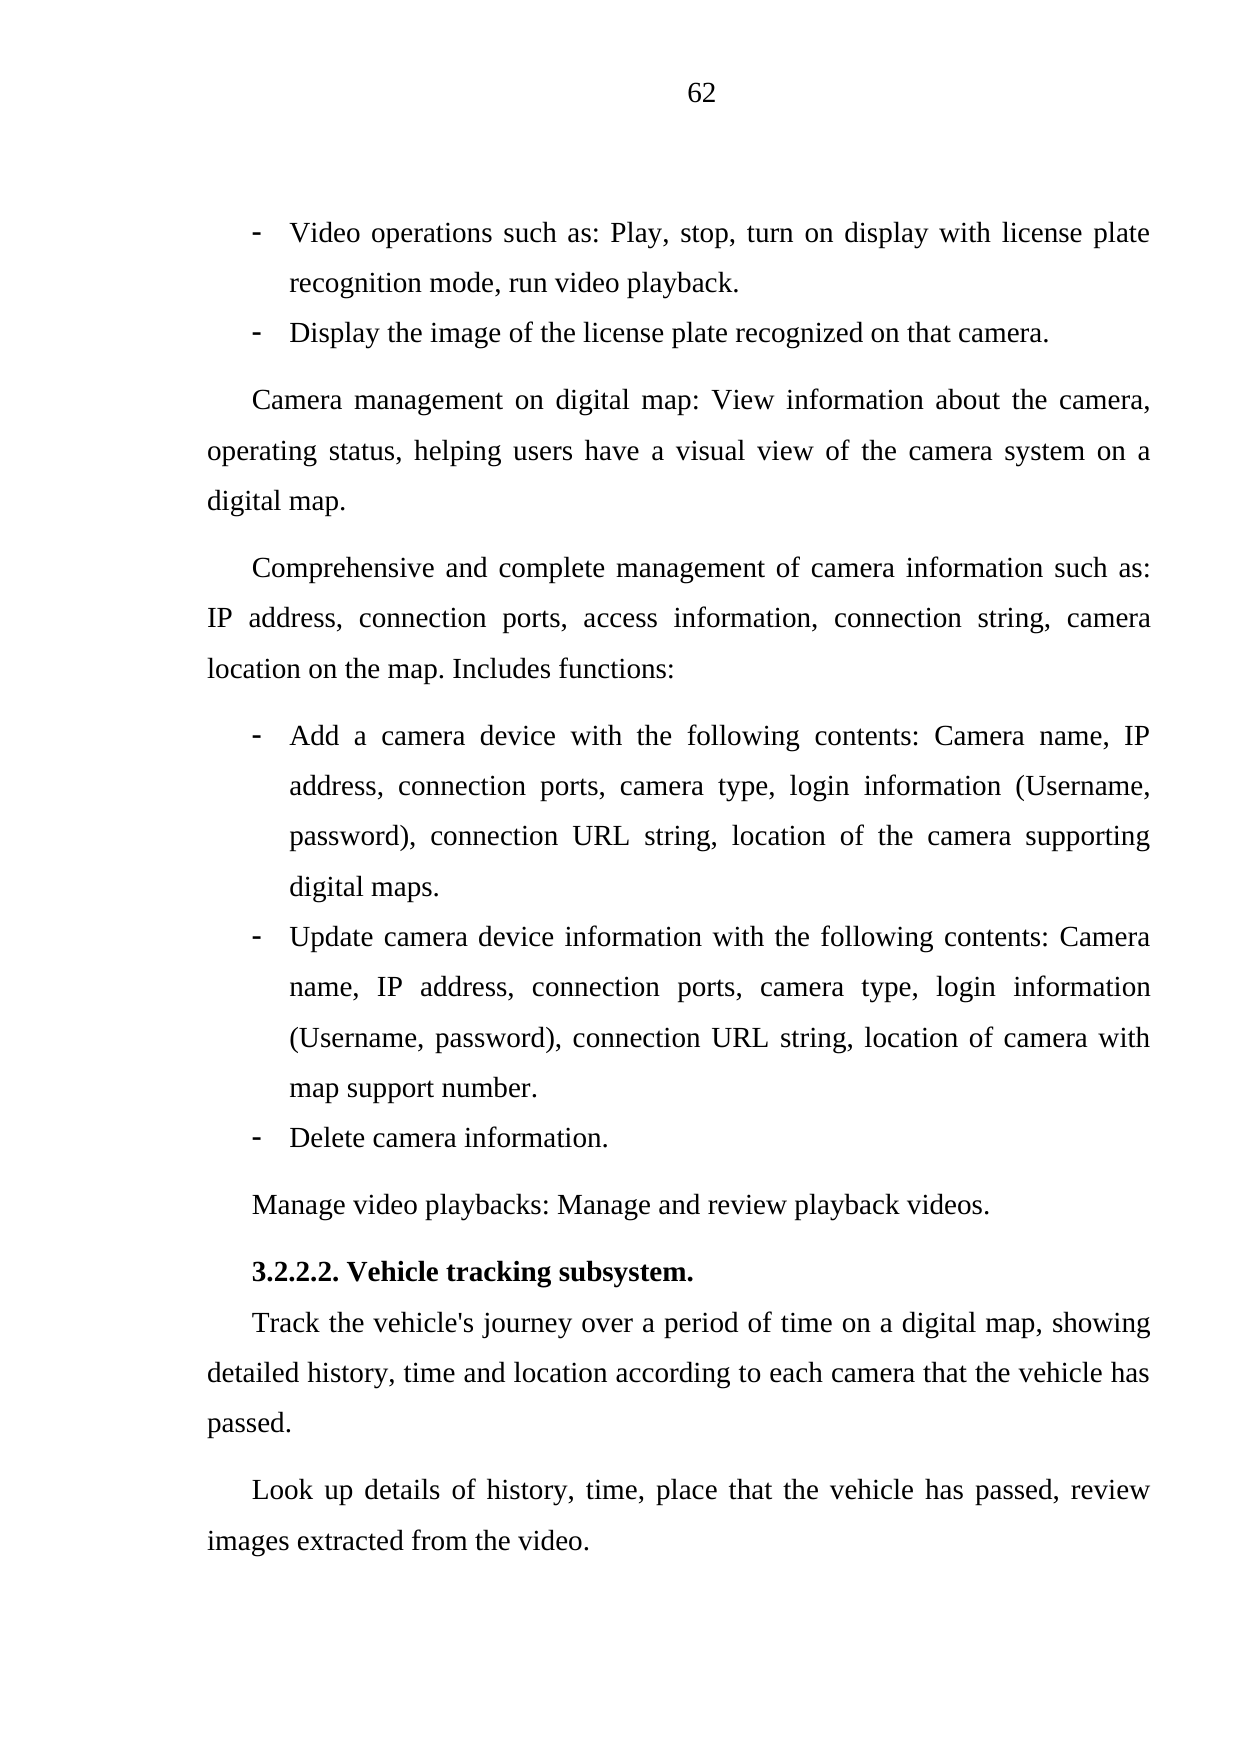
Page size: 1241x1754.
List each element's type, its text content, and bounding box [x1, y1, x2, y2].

text Look up details of history, time, place that the vehicle has passed, review images extracted from the video. [207, 1472, 1152, 1556]
text Manage video playbacks: Manage and review playback videos. [207, 1187, 1152, 1221]
text Vehicle tracking subsystem. [252, 1254, 1152, 1288]
text Comprehensive and complete management of camera information such as: IP address, connection ports, access information, connection string, camera location on the map. Includes functions: [207, 550, 1152, 684]
list Add a camera device with the following contents: Camera name, IP address, connection ports, camera type, login information (Username, password), connection URL string, location of the camera supporting digital maps. [252, 718, 1152, 902]
list Display the image of the license plate recognized on that camera. [252, 315, 1152, 349]
list Delete camera information. [252, 1120, 1152, 1154]
text Track the vehicle's journey over a period of time on a digital map, showing detailed history, time and location according to each camera that the vehicle has passed. [207, 1305, 1152, 1439]
list Update camera device information with the following contents: Camera name, IP address, connection ports, camera type, login information (Username, password), connection URL string, location of camera with map support number. [252, 919, 1152, 1104]
text Camera management on digital map: View information about the camera, operating status, helping users have a visual view of the camera system on a digital map. [207, 382, 1152, 517]
list Video operations such as: Play, stop, turn on display with license plate recognition mode, run video playback. [252, 215, 1152, 299]
